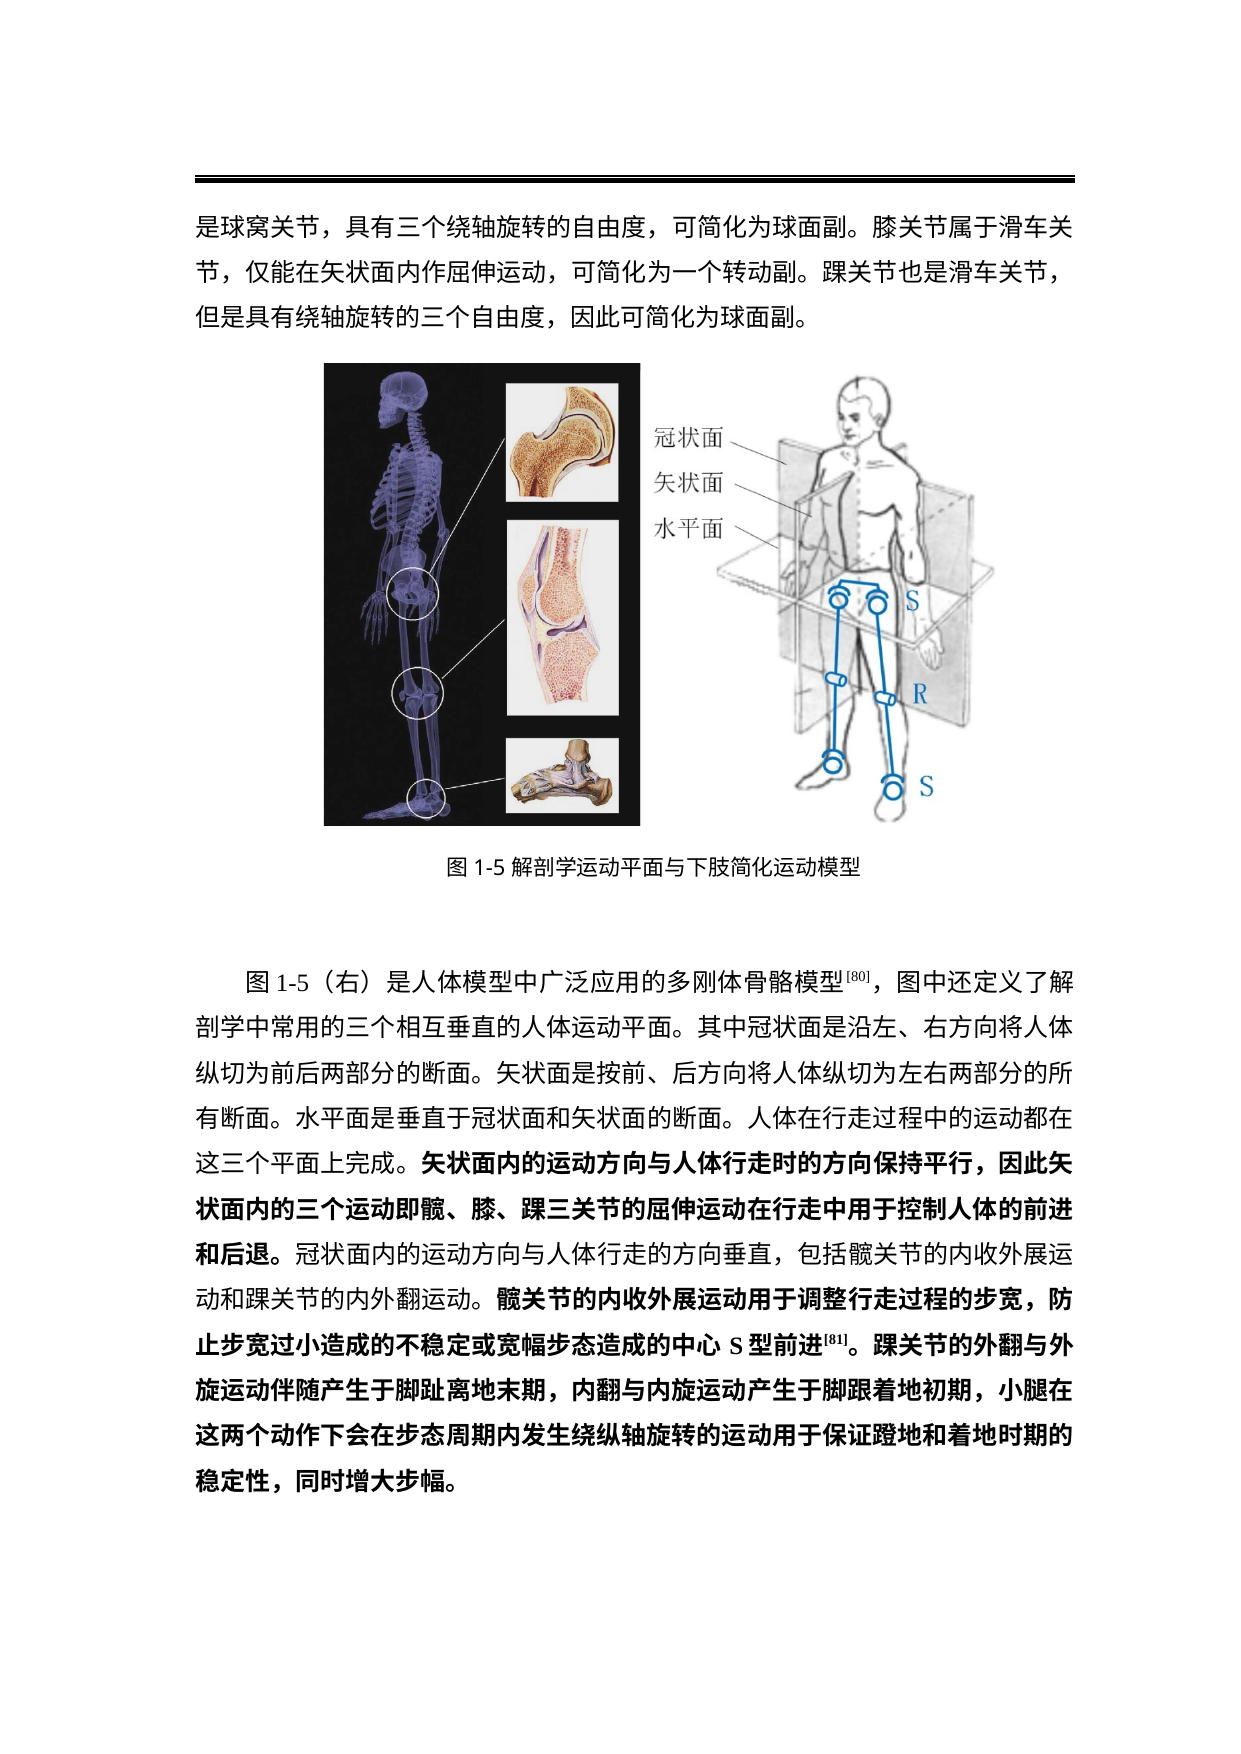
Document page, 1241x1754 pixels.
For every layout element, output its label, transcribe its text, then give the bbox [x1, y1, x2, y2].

text 图 1-5 解剖学运动平面与下肢简化运动模型 [232, 850, 1075, 882]
text 图1-5（右）是人体模型中广泛应用的多刚体骨骼模型[3]，图中还定义了解剖学中常用的三个相互垂直的人体运动平面。其中冠状面是沿左、右方向将人体纵切为前后两部分的断面。矢状面是按前、后方向将人体纵切为左右两部分的所有断面。水平面是垂直于冠状面和矢状面的断面。人体在行走过程中的运动都在这三个平面上完成。矢状面内的运动方向与人体行走时的方向保持平行，因此矢状面内的三个运动即髋、膝、踝三关节的屈伸运动在行走中用于控制人体的前进和后退。冠状面内的运动方向与人体行走的方向垂直，包括髋关节的内收外展运动和踝关节的内外翻运动。髋关节的内收外展运动用于调整行走过程的步宽，防止步宽过小造成的不稳定或宽幅步态造成的中心S型前进[4]。踝关节的外翻与外旋运动伴随产生于脚趾离地末期，内翻与内旋运动产生于脚跟着地初期，小腿在这两个动作下会在步态周期内发生绕纵轴旋转的运动用于保证蹬地和着地时期的稳定性，同时增大步幅。 [195, 963, 1075, 1497]
picture [640, 371, 997, 826]
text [195, 207, 1075, 334]
